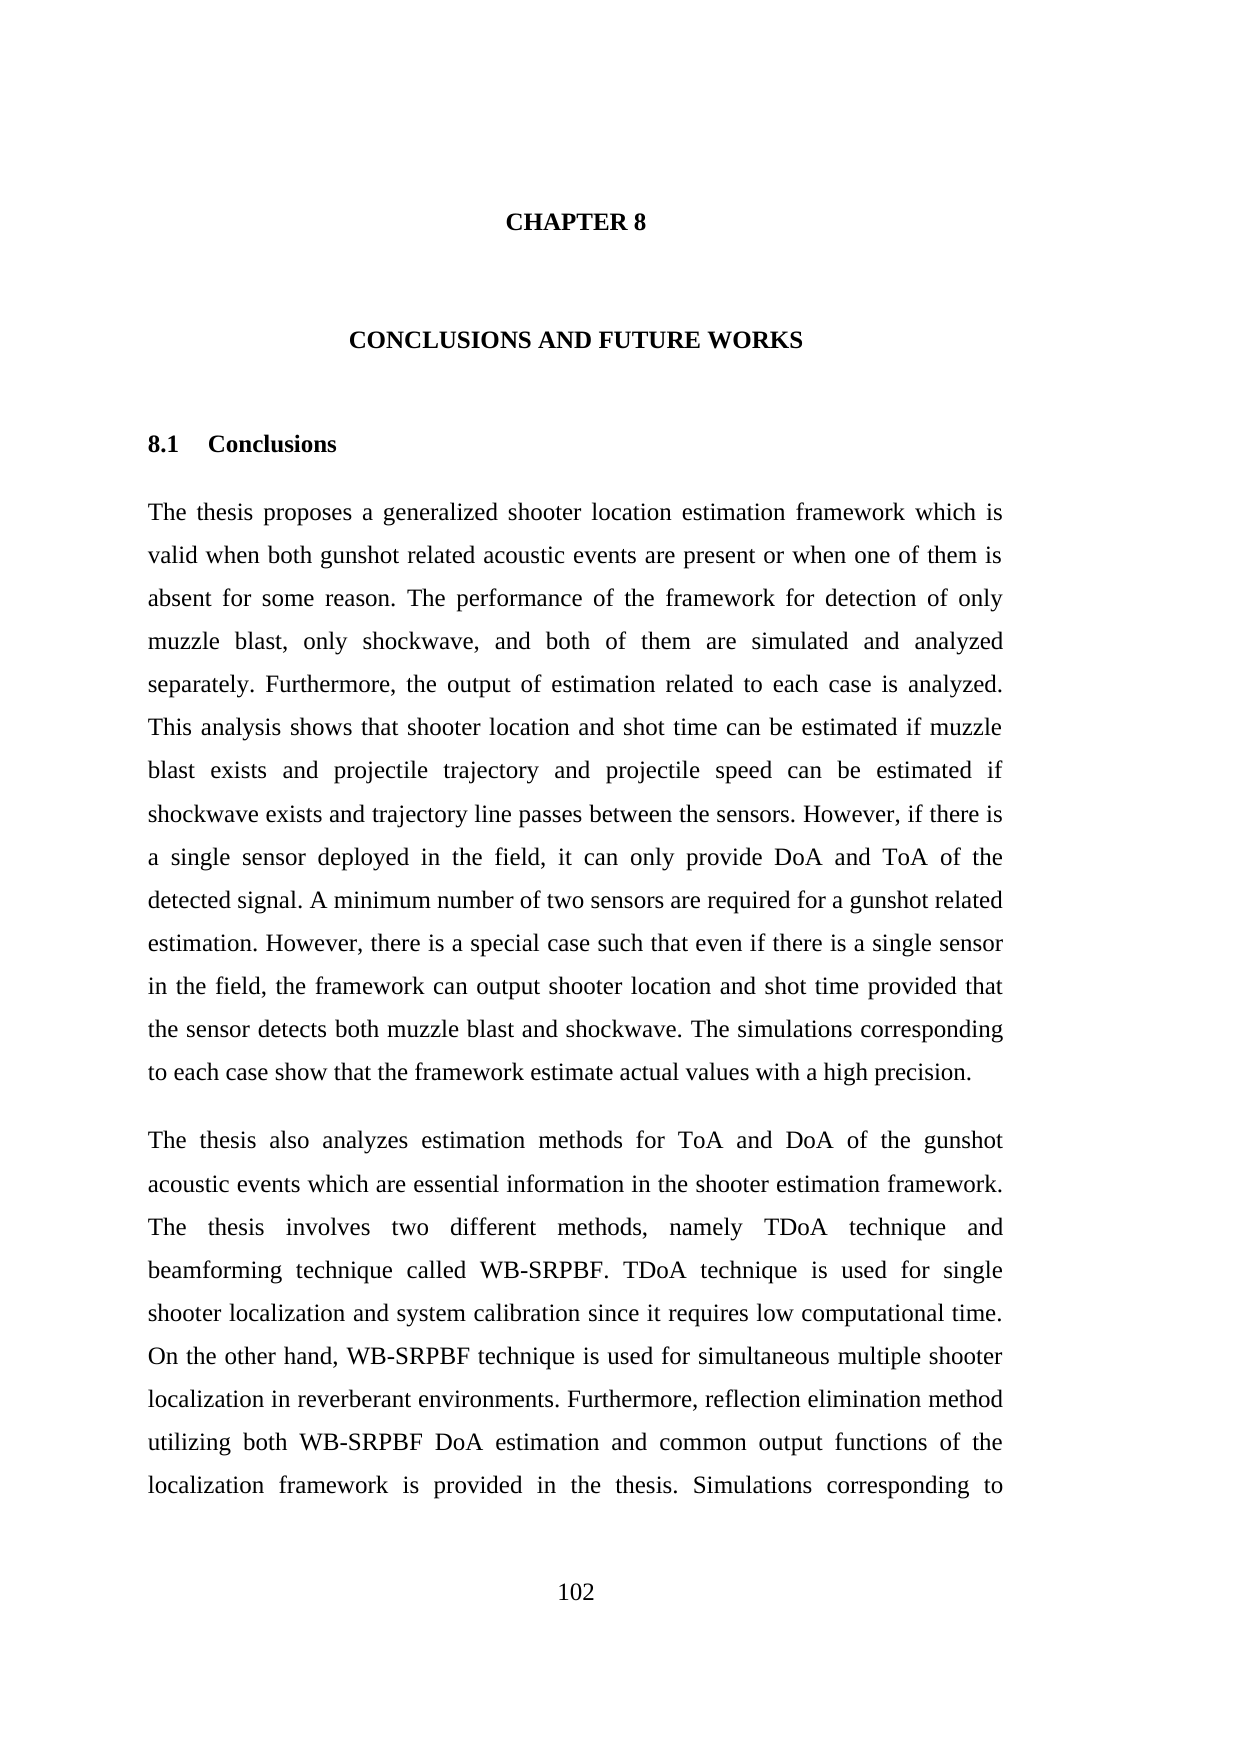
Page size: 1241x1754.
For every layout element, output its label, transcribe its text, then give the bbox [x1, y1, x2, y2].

text The thesis proposes a generalized shooter location estimation framework which is valid when both gunshot related acoustic events are present or when one of them is absent for some reason. The performance of the framework for detection of only muzzle blast, only shockwave, and both of them are simulated and analyzed separately. Furthermore, the output of estimation related to each case is analyzed. This analysis shows that shooter location and shot time can be estimated if muzzle blast exists and projectile trajectory and projectile speed can be estimated if shockwave exists and trajectory line passes between the sensors. However, if there is a single sensor deployed in the field, it can only provide DoA and ToA of the detected signal. A minimum number of two sensors are required for a gunshot related estimation. However, there is a special case such that even if there is a single sensor in the field, the framework can output shooter location and shot time provided that the sensor detects both muzzle blast and shockwave. The simulations corresponding to each case show that the framework estimate actual values with a high precision. [148, 497, 1004, 1086]
subtitle Conclusions [148, 429, 1004, 457]
subtitle CONCLUSIONS AND FUTURE WORKS [111, 325, 1004, 354]
title CHAPTER 8 [148, 207, 1004, 236]
